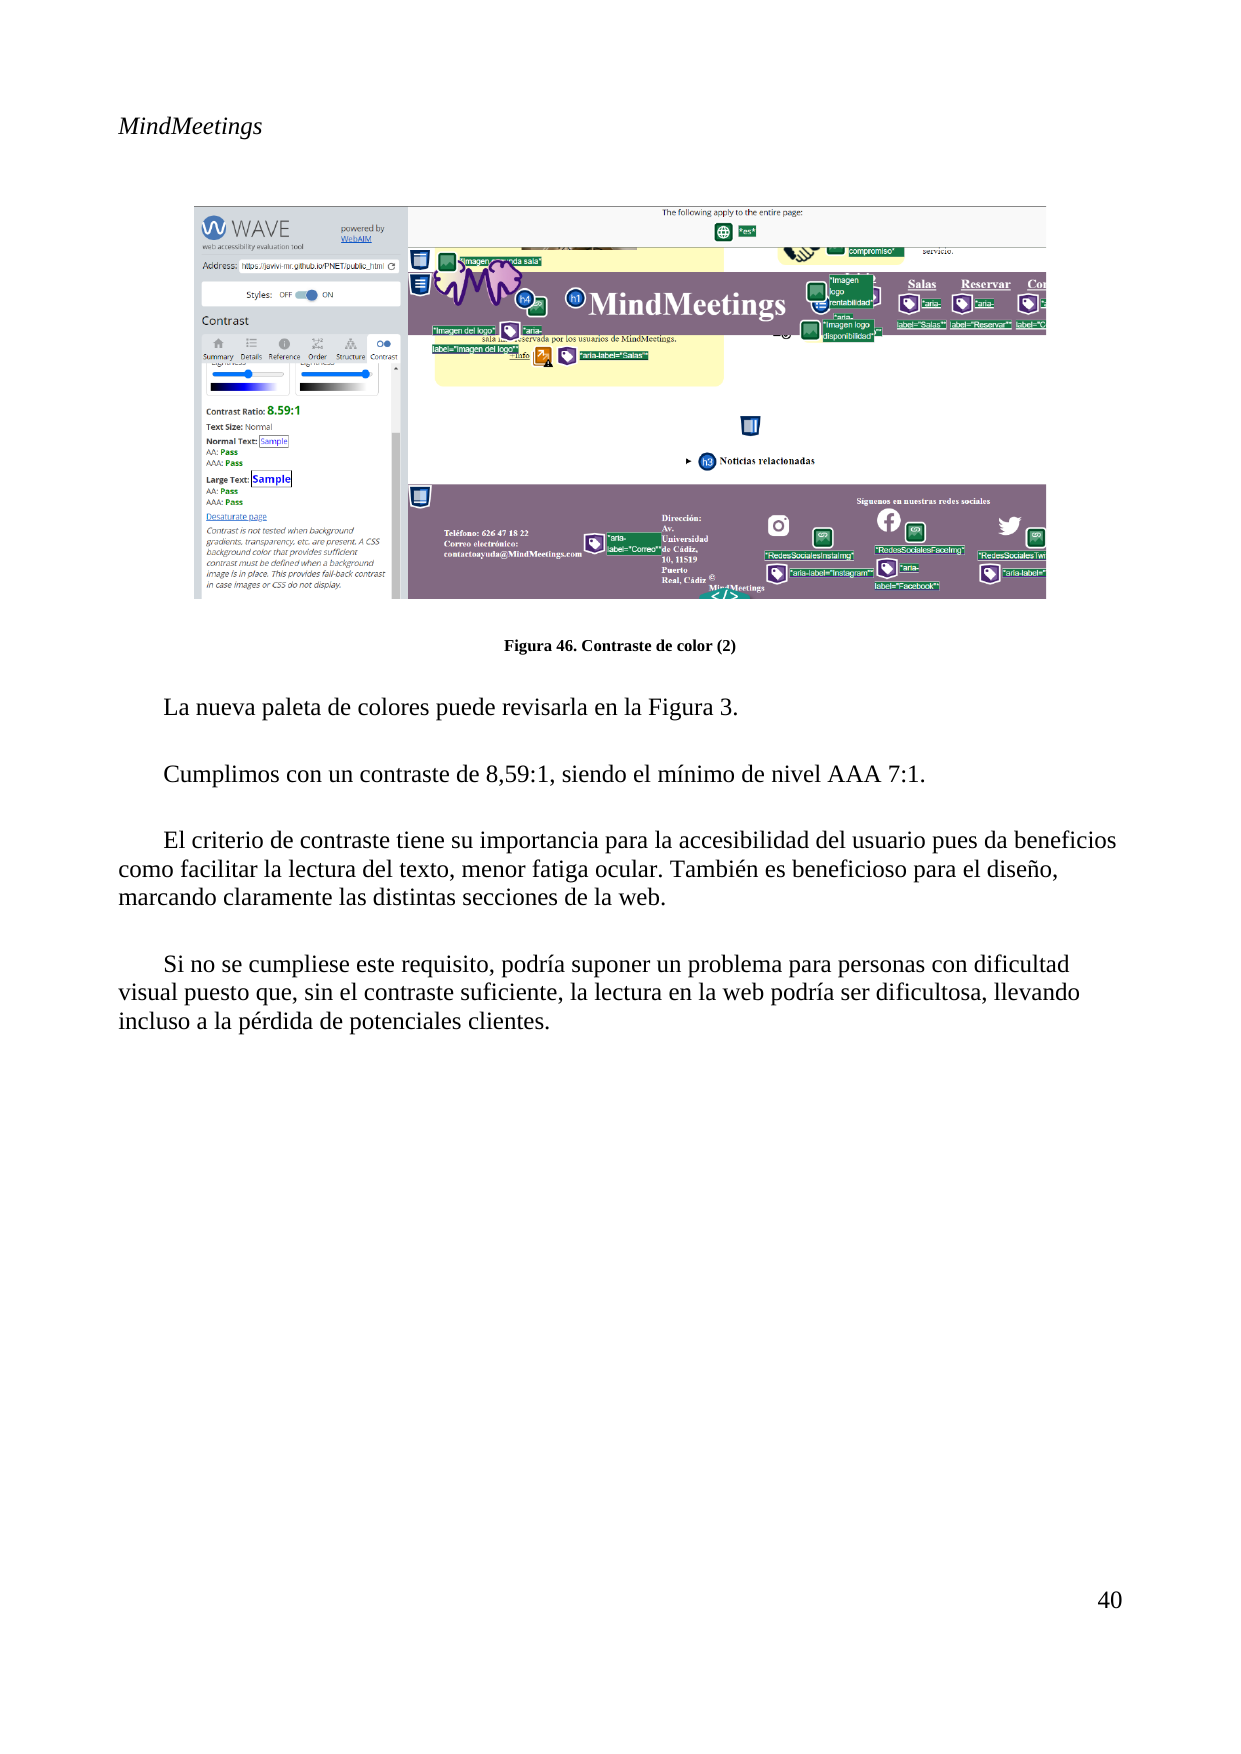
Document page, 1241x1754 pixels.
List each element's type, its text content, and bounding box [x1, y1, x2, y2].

picture [194, 206, 1047, 599]
text Si no se cumpliese este requisito, podría suponer un problema para personas con dificultad visual puesto que, sin el contraste suficiente, la lectura en la web podría ser dificultosa, llevando incluso a la pérdida de potenciales clientes. [118, 949, 1122, 1035]
text El criterio de contraste tiene su importancia para la accesibilidad del usuario pues da beneficios como facilitar la lectura del texto, menor fatiga ocular. También es beneficioso para el diseño, marcando claramente las distintas secciones de la web. [118, 825, 1122, 911]
text La nueva paleta de colores puede revisarla en la Figura 3. [118, 692, 1122, 721]
text Cumplimos con un contraste de 8,59:1, siendo el mínimo de nivel AAA 7:1. [118, 759, 1122, 787]
